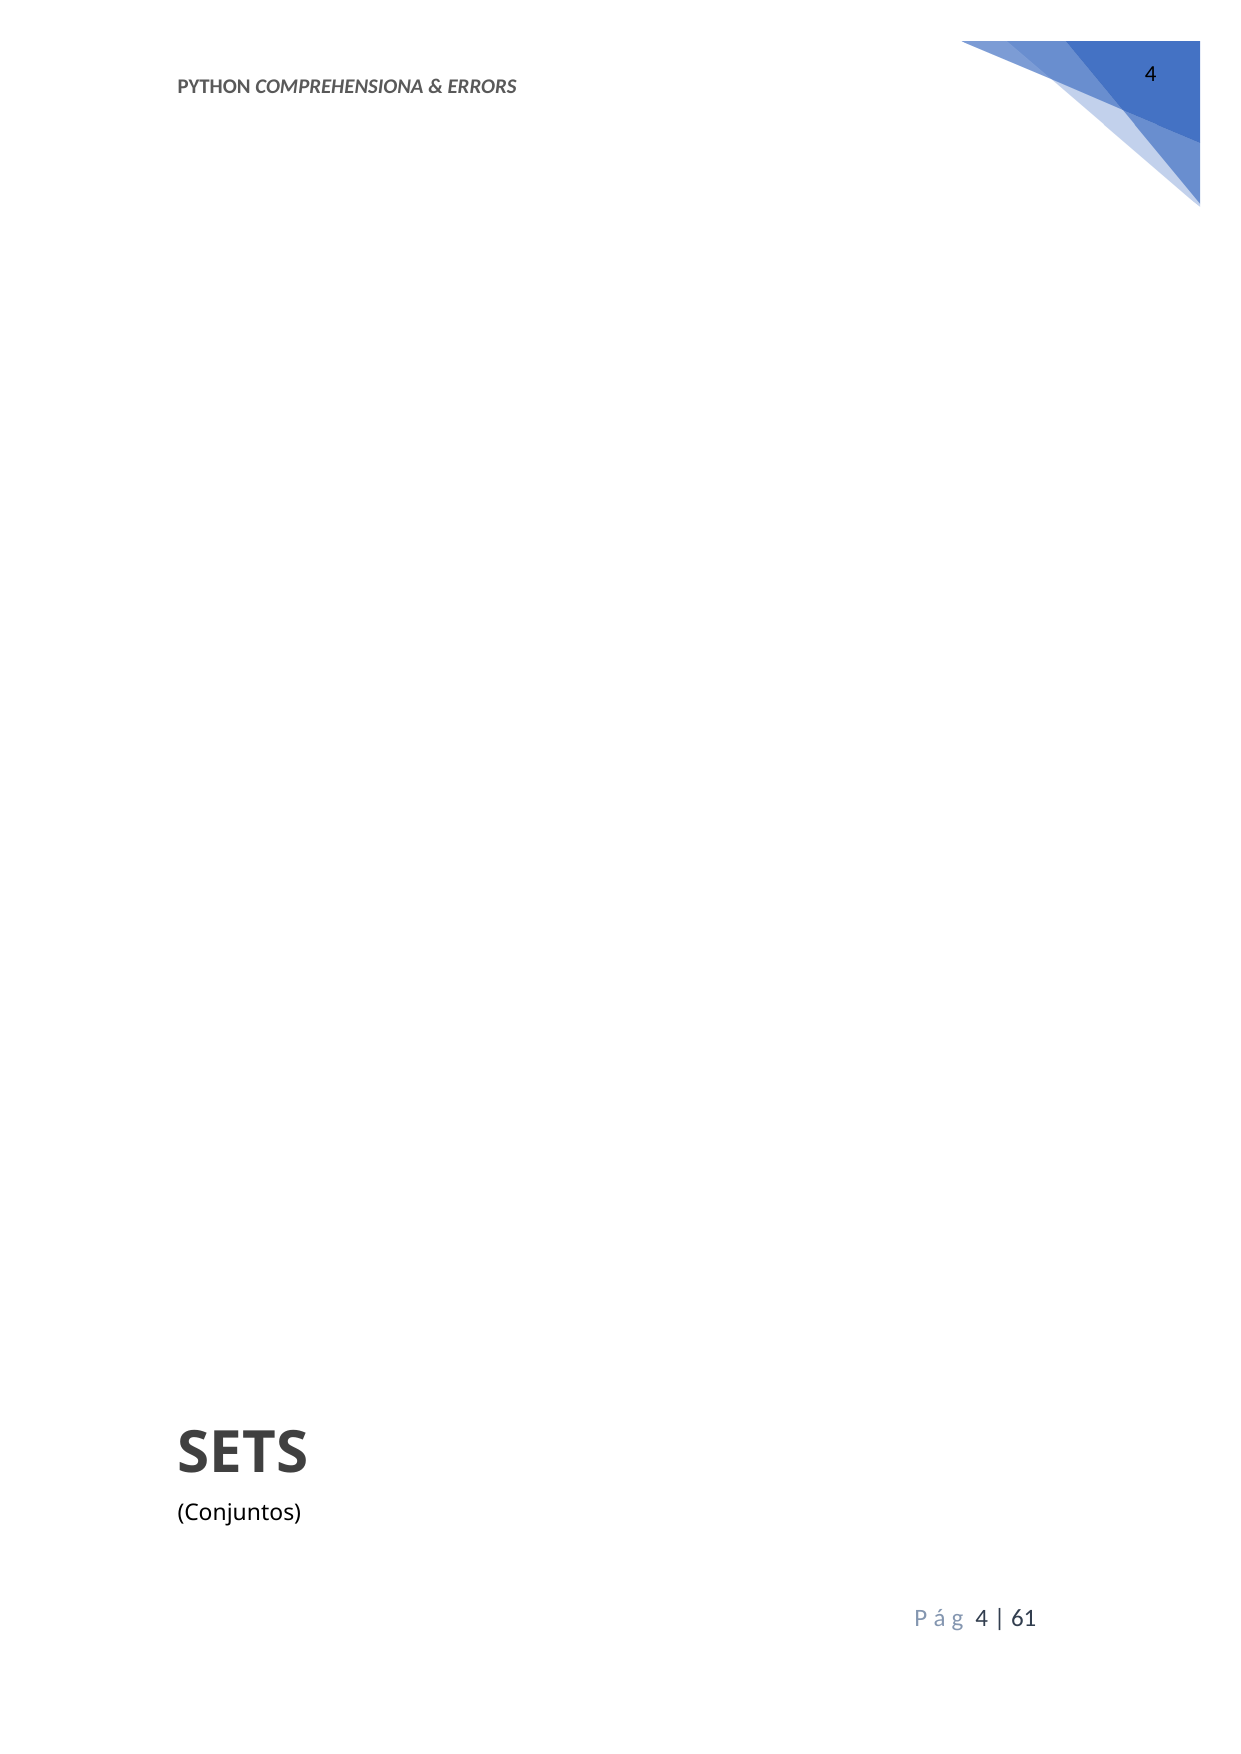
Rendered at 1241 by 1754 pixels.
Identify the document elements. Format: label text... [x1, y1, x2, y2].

text (Conjuntos) [177, 1496, 1063, 1527]
picture [961, 41, 1201, 207]
subtitle SETS [177, 1410, 1063, 1489]
